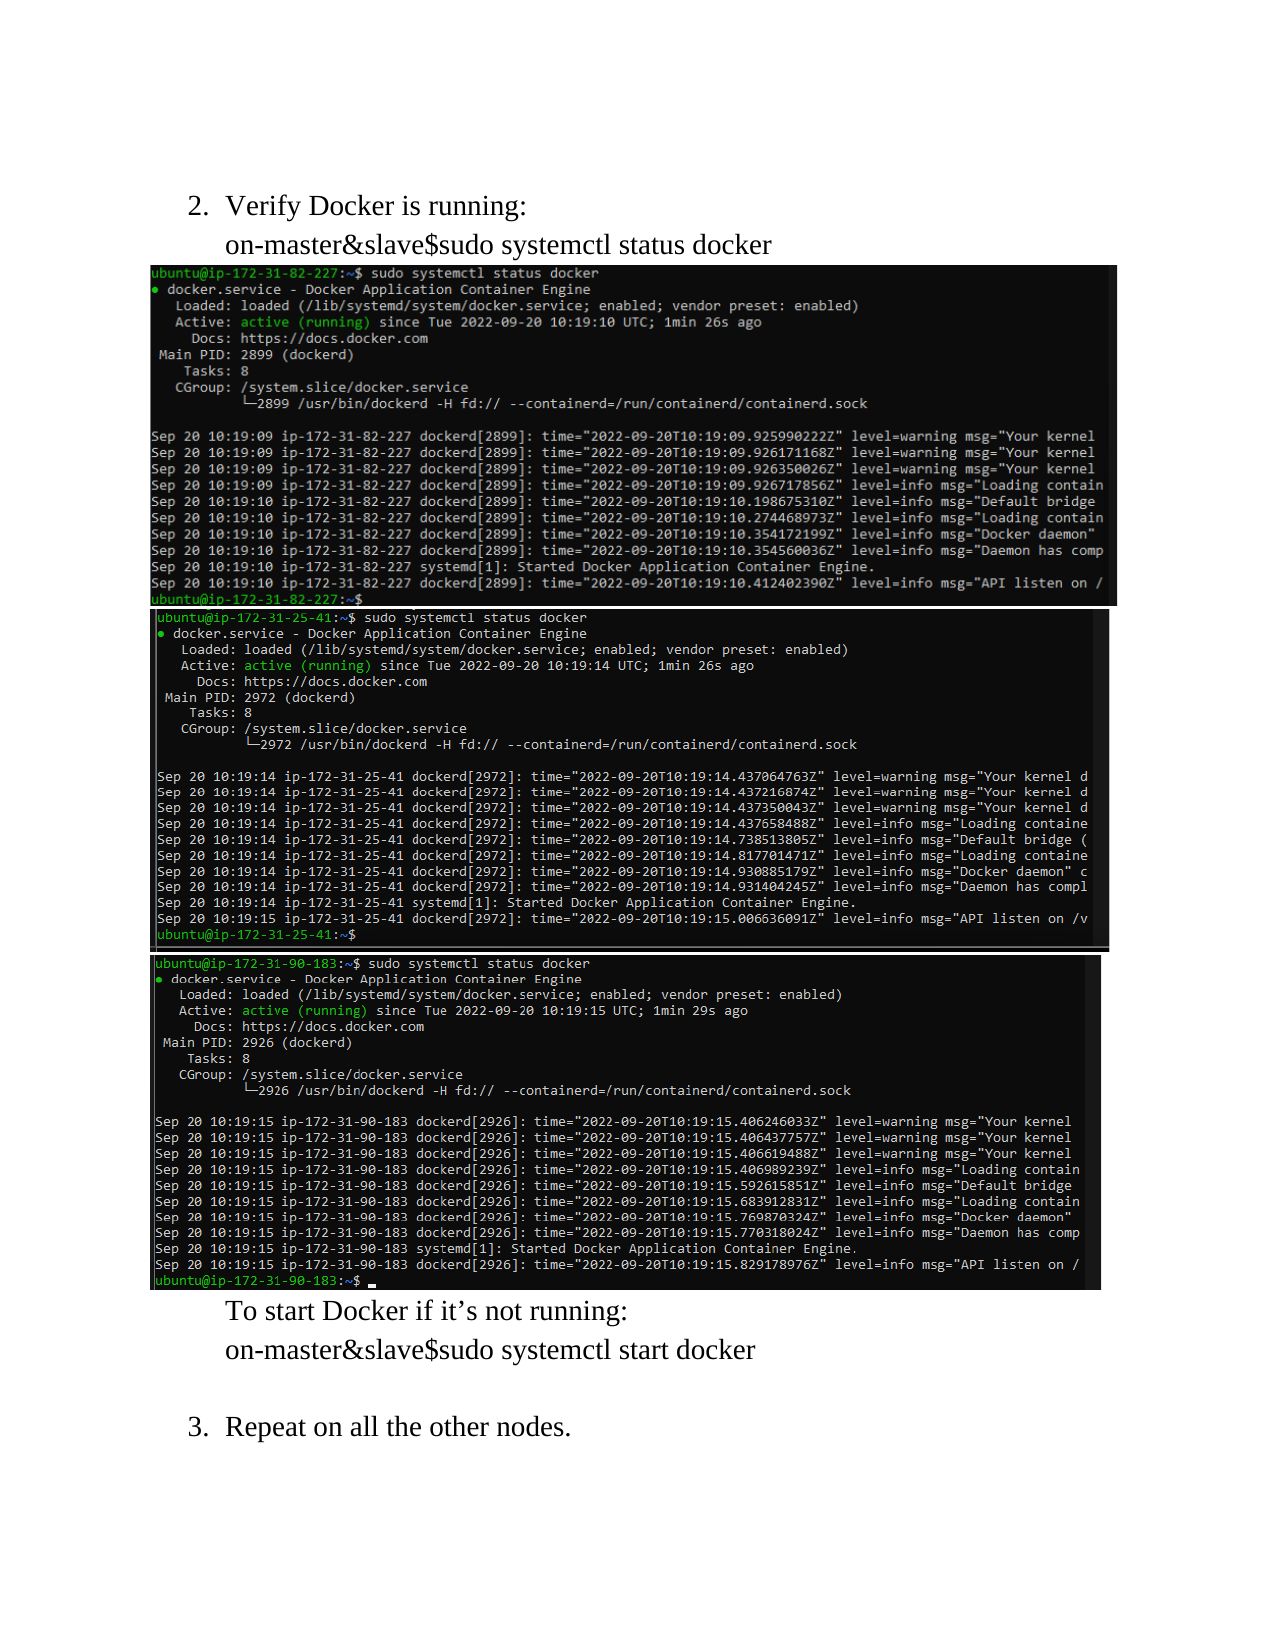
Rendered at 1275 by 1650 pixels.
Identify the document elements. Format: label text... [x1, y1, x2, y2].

picture [150, 955, 1102, 1290]
text To start Docker if it’s not running: [225, 1293, 1125, 1327]
text on-master&slave$sudo systemctl start docker [225, 1332, 1125, 1366]
list Repeat on all the other nodes. [187, 1409, 1125, 1443]
picture [150, 609, 1110, 952]
list Verify Docker is running: [187, 188, 1125, 222]
picture [150, 265, 1118, 606]
text on-master&slave$sudo systemctl status docker [225, 227, 1125, 261]
